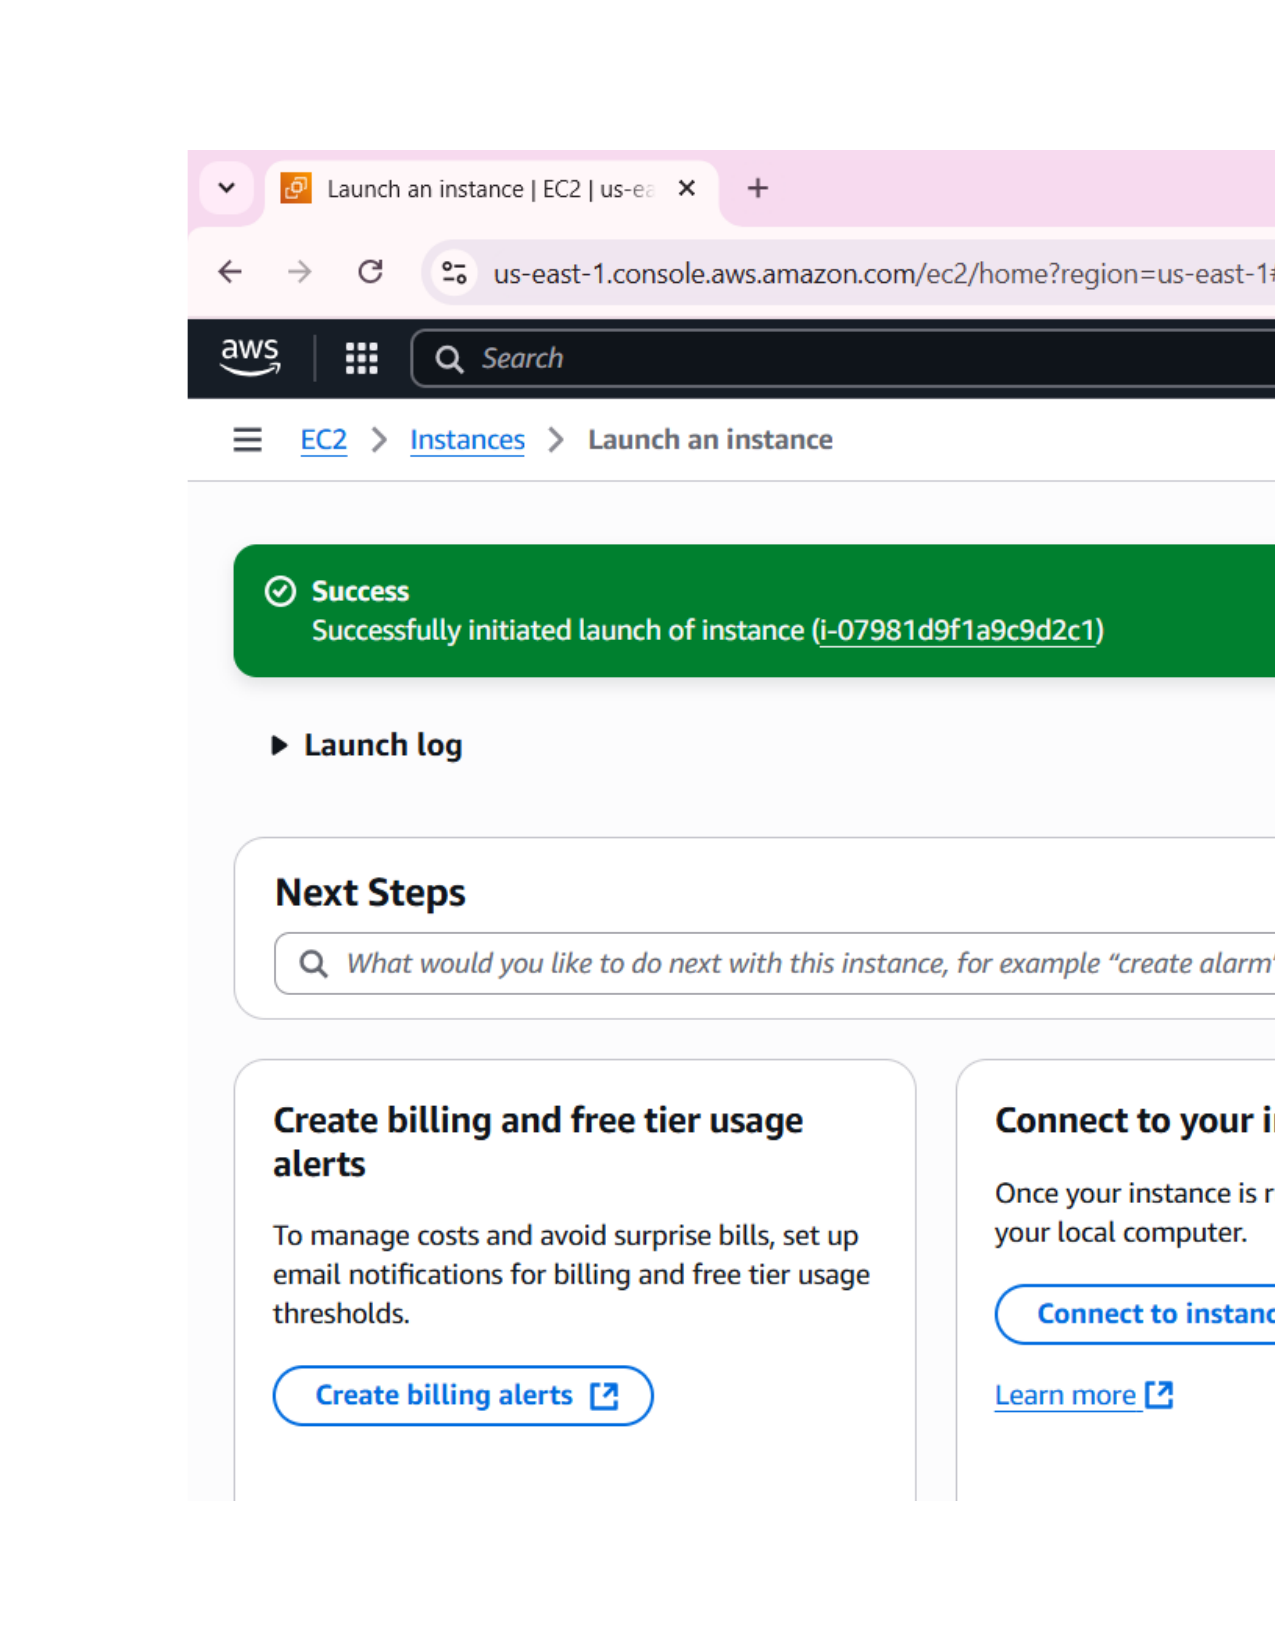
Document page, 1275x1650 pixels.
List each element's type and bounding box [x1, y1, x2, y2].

picture [187, 150, 1275, 1501]
